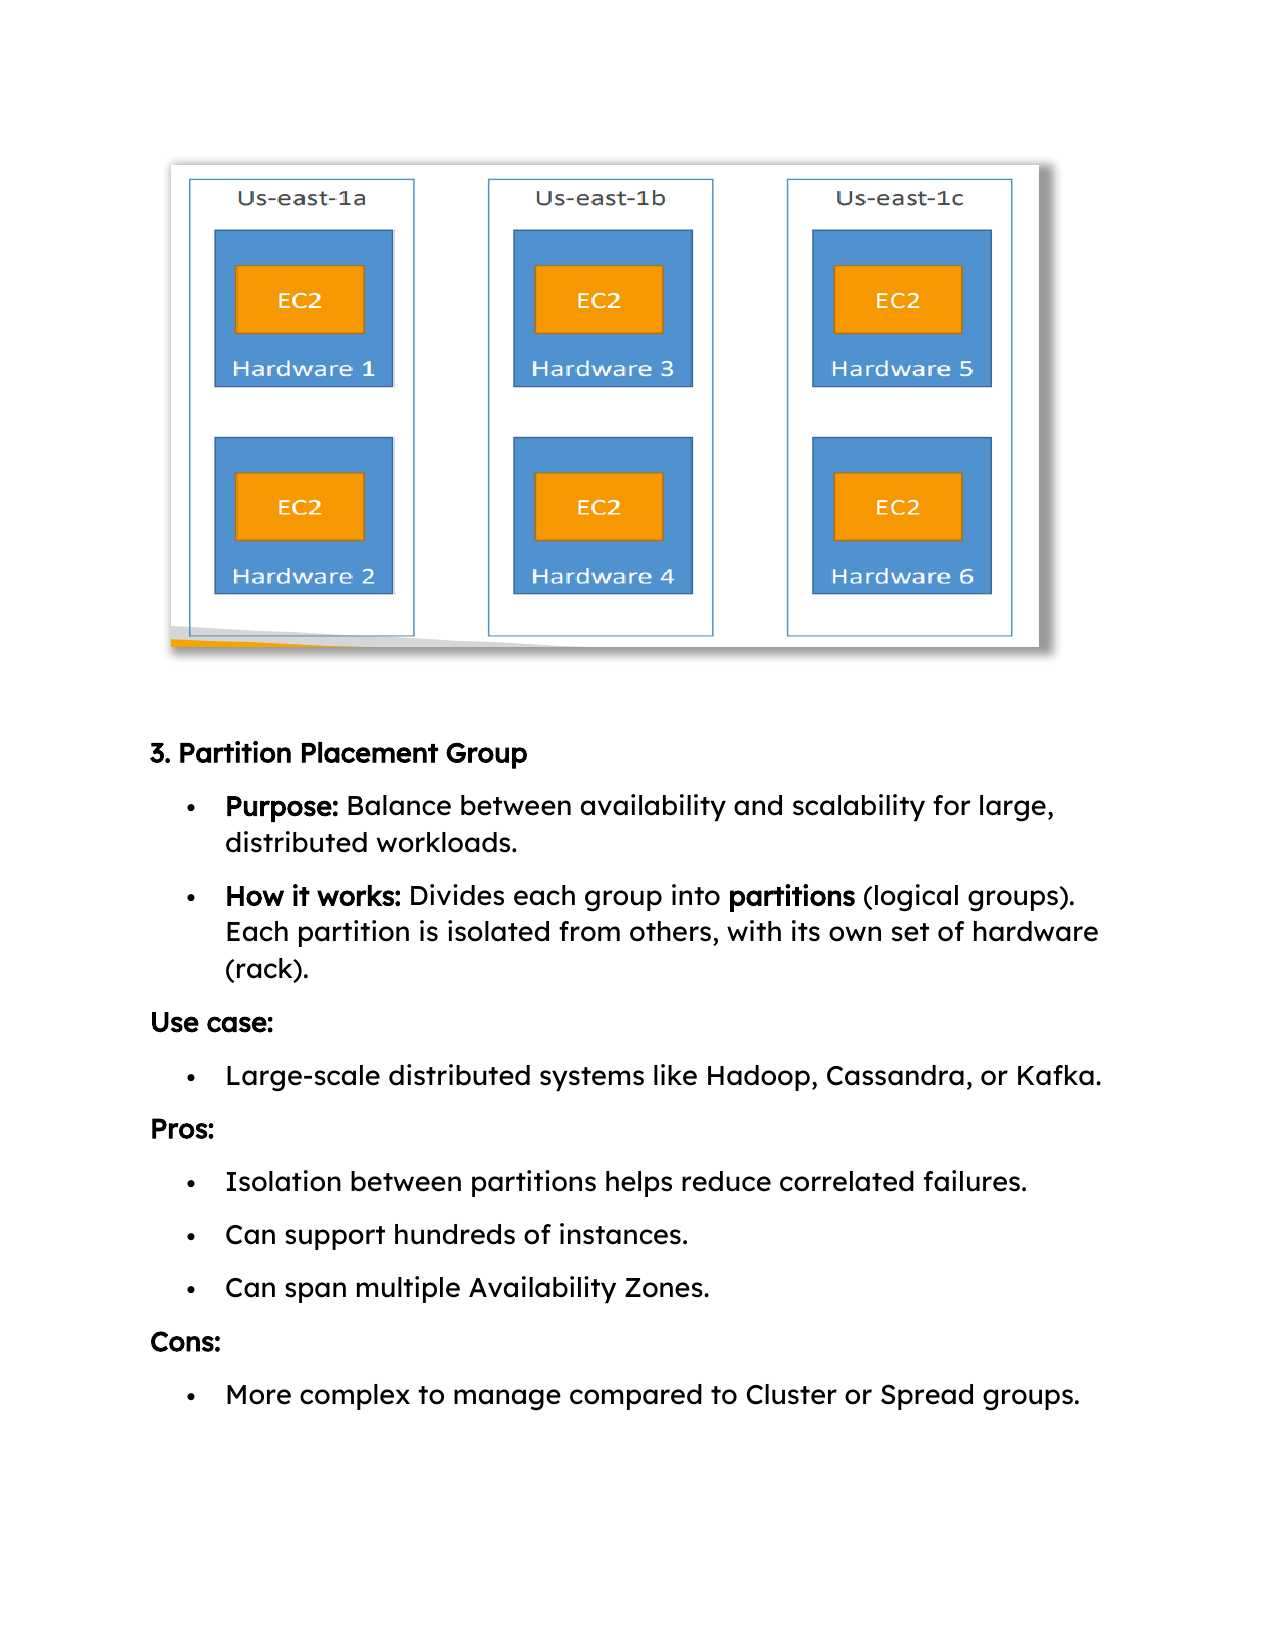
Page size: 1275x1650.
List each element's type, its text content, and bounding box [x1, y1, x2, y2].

list More complex to manage compared to Cluster or Spread groups. [187, 1377, 1125, 1411]
text Use case: [150, 1004, 1125, 1038]
list Large-scale distributed systems like Hadoop, Cassandra, or Kafka. [187, 1058, 1125, 1092]
list Can span multiple Availability Zones. [187, 1271, 1125, 1304]
text Pros: [150, 1111, 1125, 1145]
text Cons: [150, 1324, 1125, 1358]
list Isolation between partitions helps reduce correlated failures. [187, 1164, 1125, 1198]
text 3. Partition Placement Group [150, 735, 1125, 769]
list How it works: Divides each group into partitions (logical groups). Each partition is isolated from others, with its own set of hardware (rack). [187, 878, 1125, 985]
list Can support hundreds of instances. [187, 1217, 1125, 1251]
list Purpose: Balance between availability and scalability for large, distributed workloads. [187, 788, 1125, 859]
picture [171, 165, 1039, 647]
